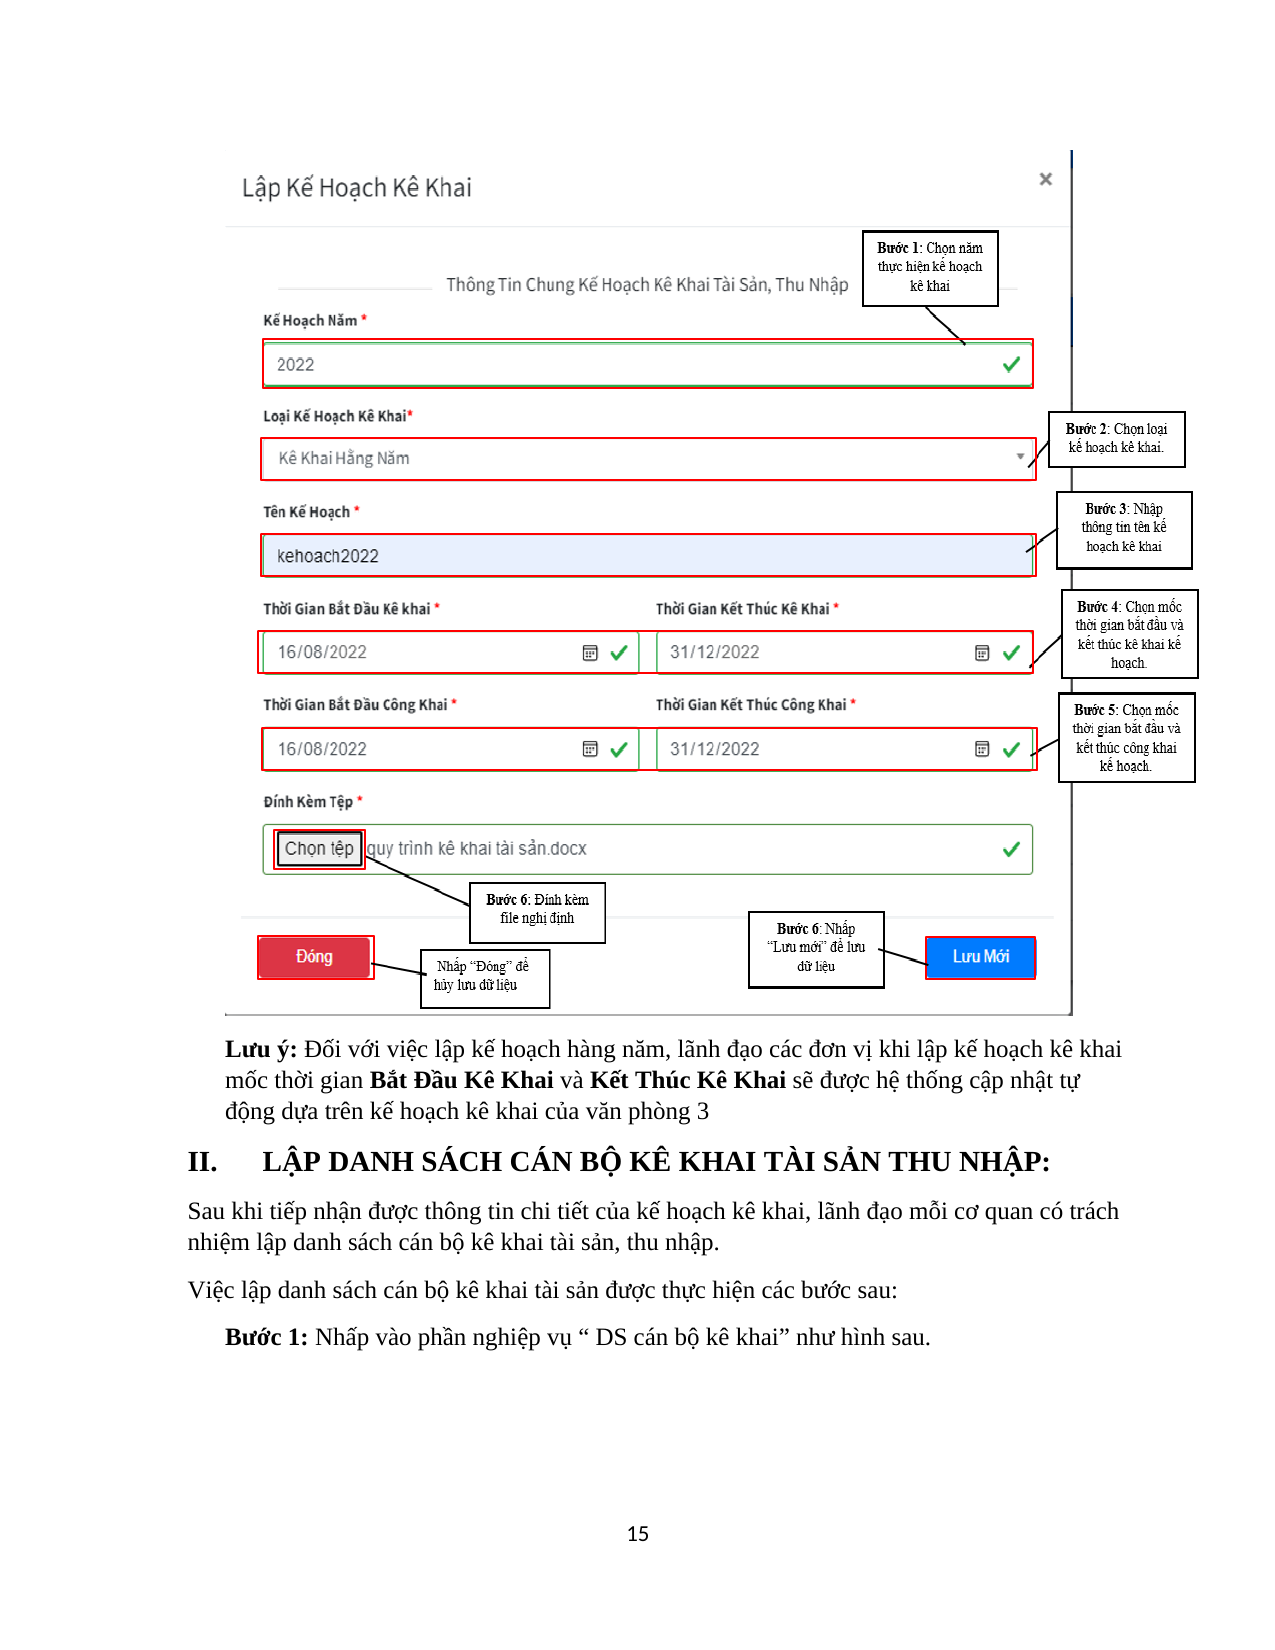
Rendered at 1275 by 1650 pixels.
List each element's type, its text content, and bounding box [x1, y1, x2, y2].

picture [225, 150, 1200, 1016]
text Sau khi tiếp nhận được thông tin chi tiết của kế hoạch kê khai, lãnh đạo mỗi cơ quan có trách nhiệm lập danh sách cán bộ kê khai tài sản, thu nhập. [187, 1196, 1125, 1256]
text Việc lập danh sách cán bộ kê khai tài sản được thực hiện các bước sau: [187, 1275, 1125, 1303]
text Lưu ý: Đối với việc lập kế hoạch hàng năm, lãnh đạo các đơn vị khi lập kế hoạch kê khai mốc thời gian Bắt Đầu Kê Khai và Kết Thúc Kê Khai sẽ được hệ thống cập nhật tự động dựa trên kế hoạch kê khai của văn phòng 3 [225, 1034, 1125, 1125]
list Bước 1: Nhấp vào phần nghiệp vụ “ DS cán bộ kê khai” như hình sau. [225, 1322, 1125, 1351]
list LẬP DANH SÁCH CÁN BỘ KÊ KHAI TÀI SẢN THU NHẬP: [187, 1144, 1125, 1177]
